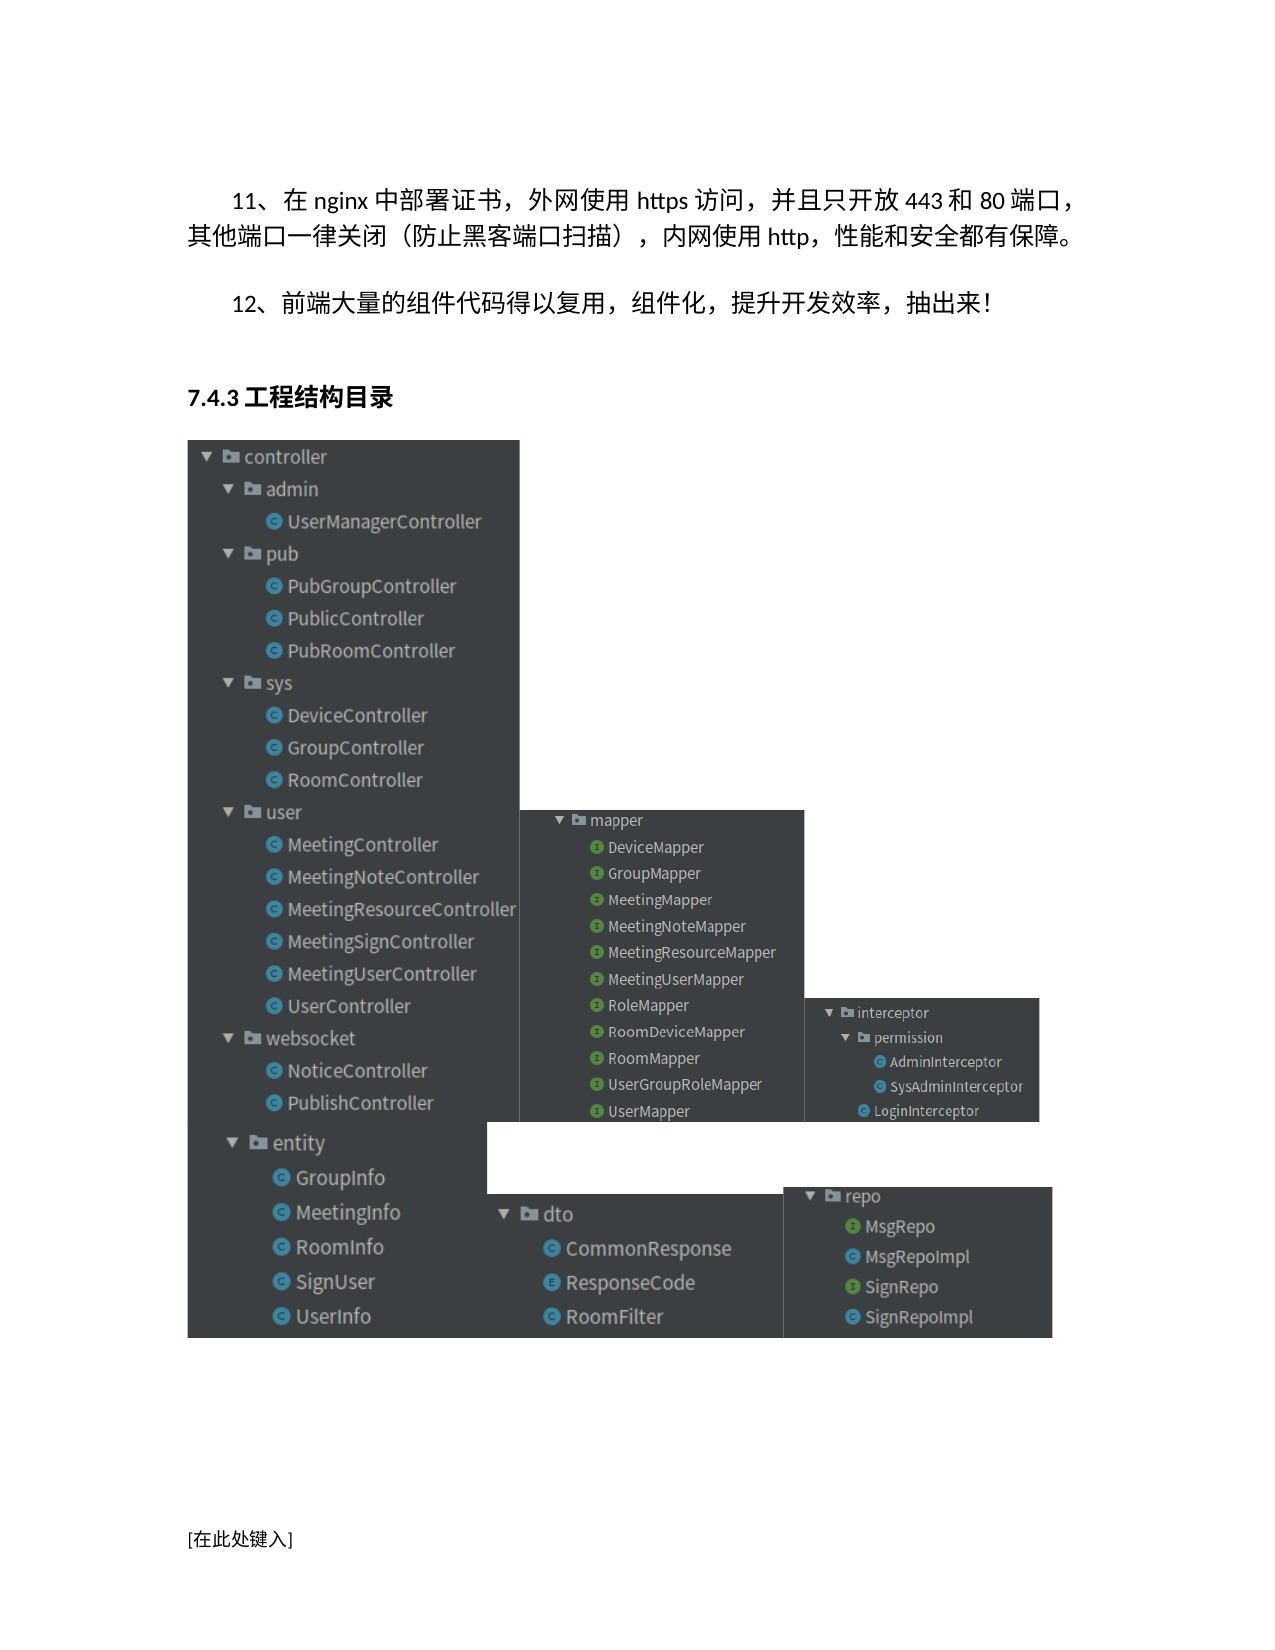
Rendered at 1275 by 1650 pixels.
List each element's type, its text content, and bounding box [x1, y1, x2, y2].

text 12、前端大量的组件代码得以复用，组件化，提升开发效率，抽出来！ [187, 283, 1087, 320]
picture [187, 440, 1053, 1338]
subtitle 7.4.3 工程结构目录 [187, 377, 1087, 414]
text 11、在nginx中部署证书，外网使用https访问，并且只开放443和80端口，其他端口一律关闭（防止黑客端口扫描），内网使用http，性能和安全都有保障。 [187, 181, 1087, 253]
